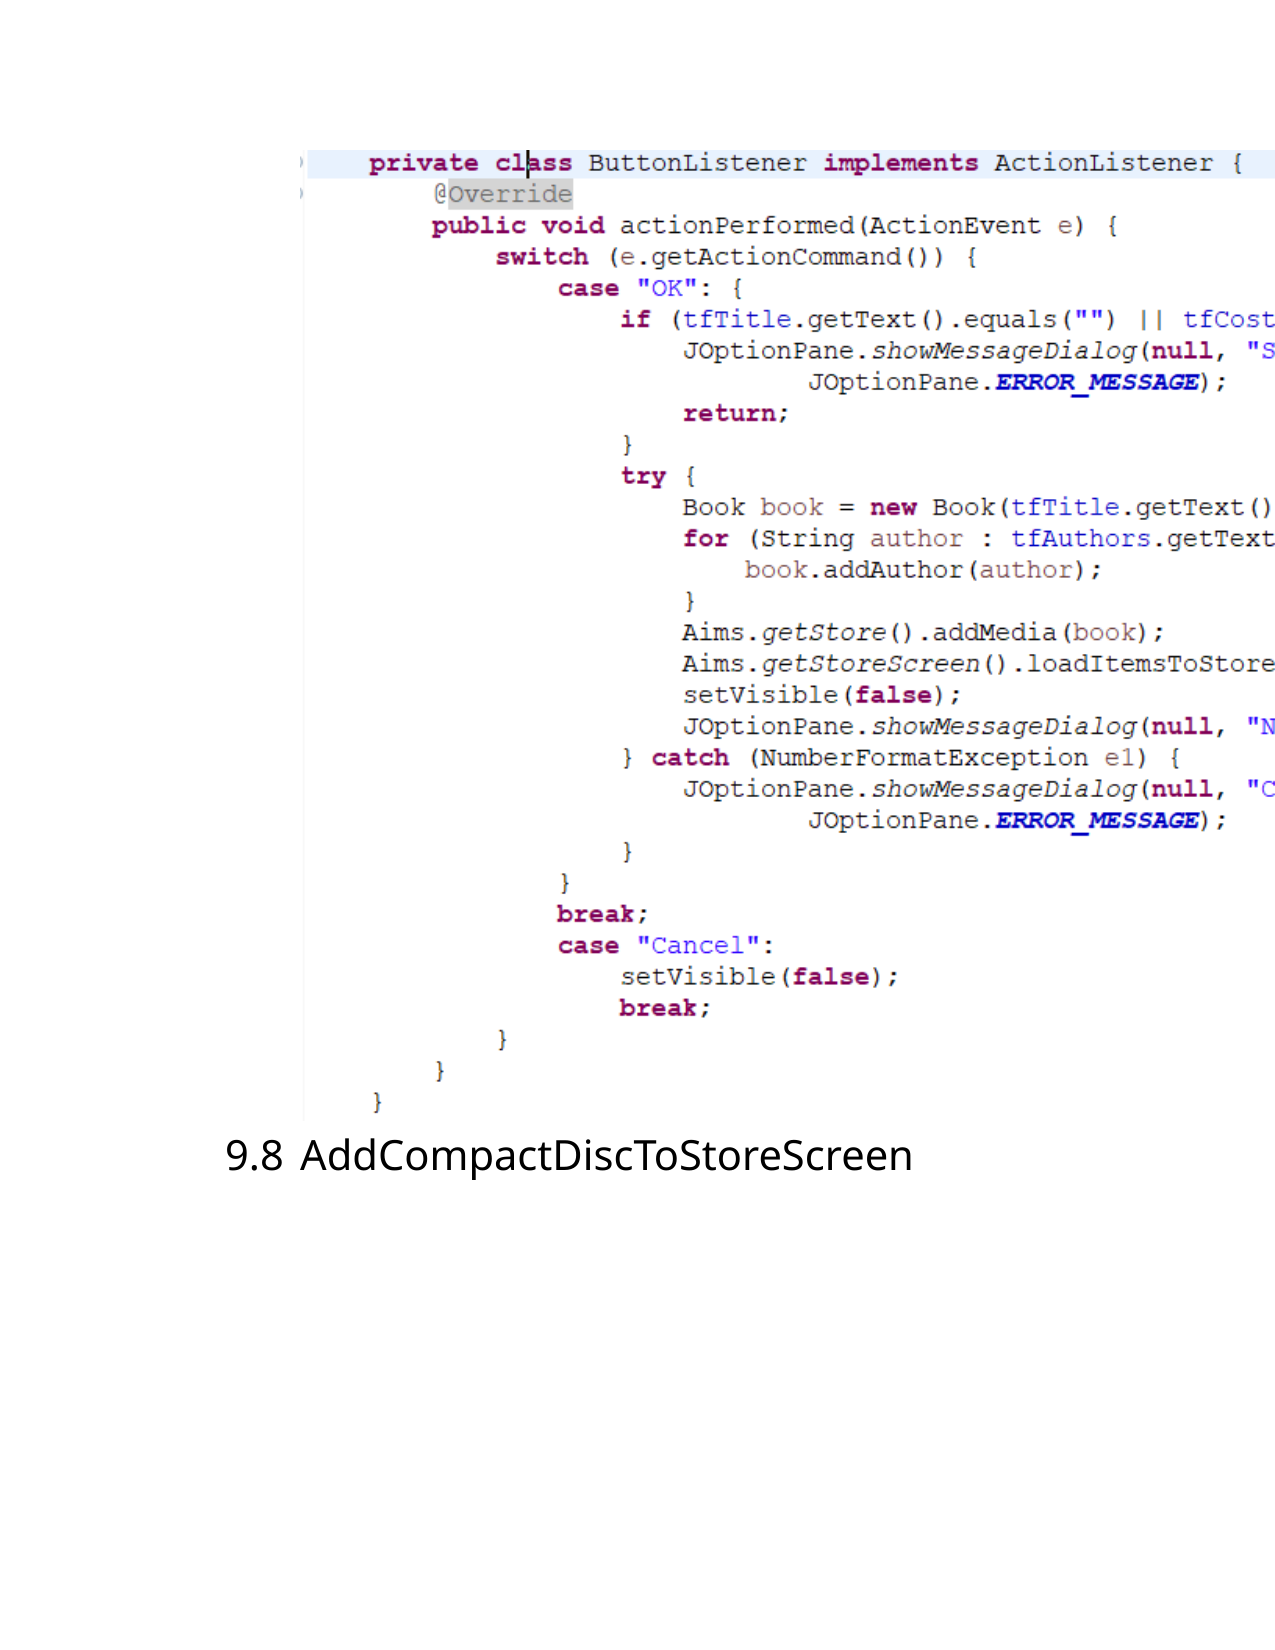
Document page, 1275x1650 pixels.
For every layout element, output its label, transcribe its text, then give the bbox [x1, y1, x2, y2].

picture [300, 150, 1275, 1121]
list AddCompactDiscToStoreScreen [225, 1126, 1125, 1182]
